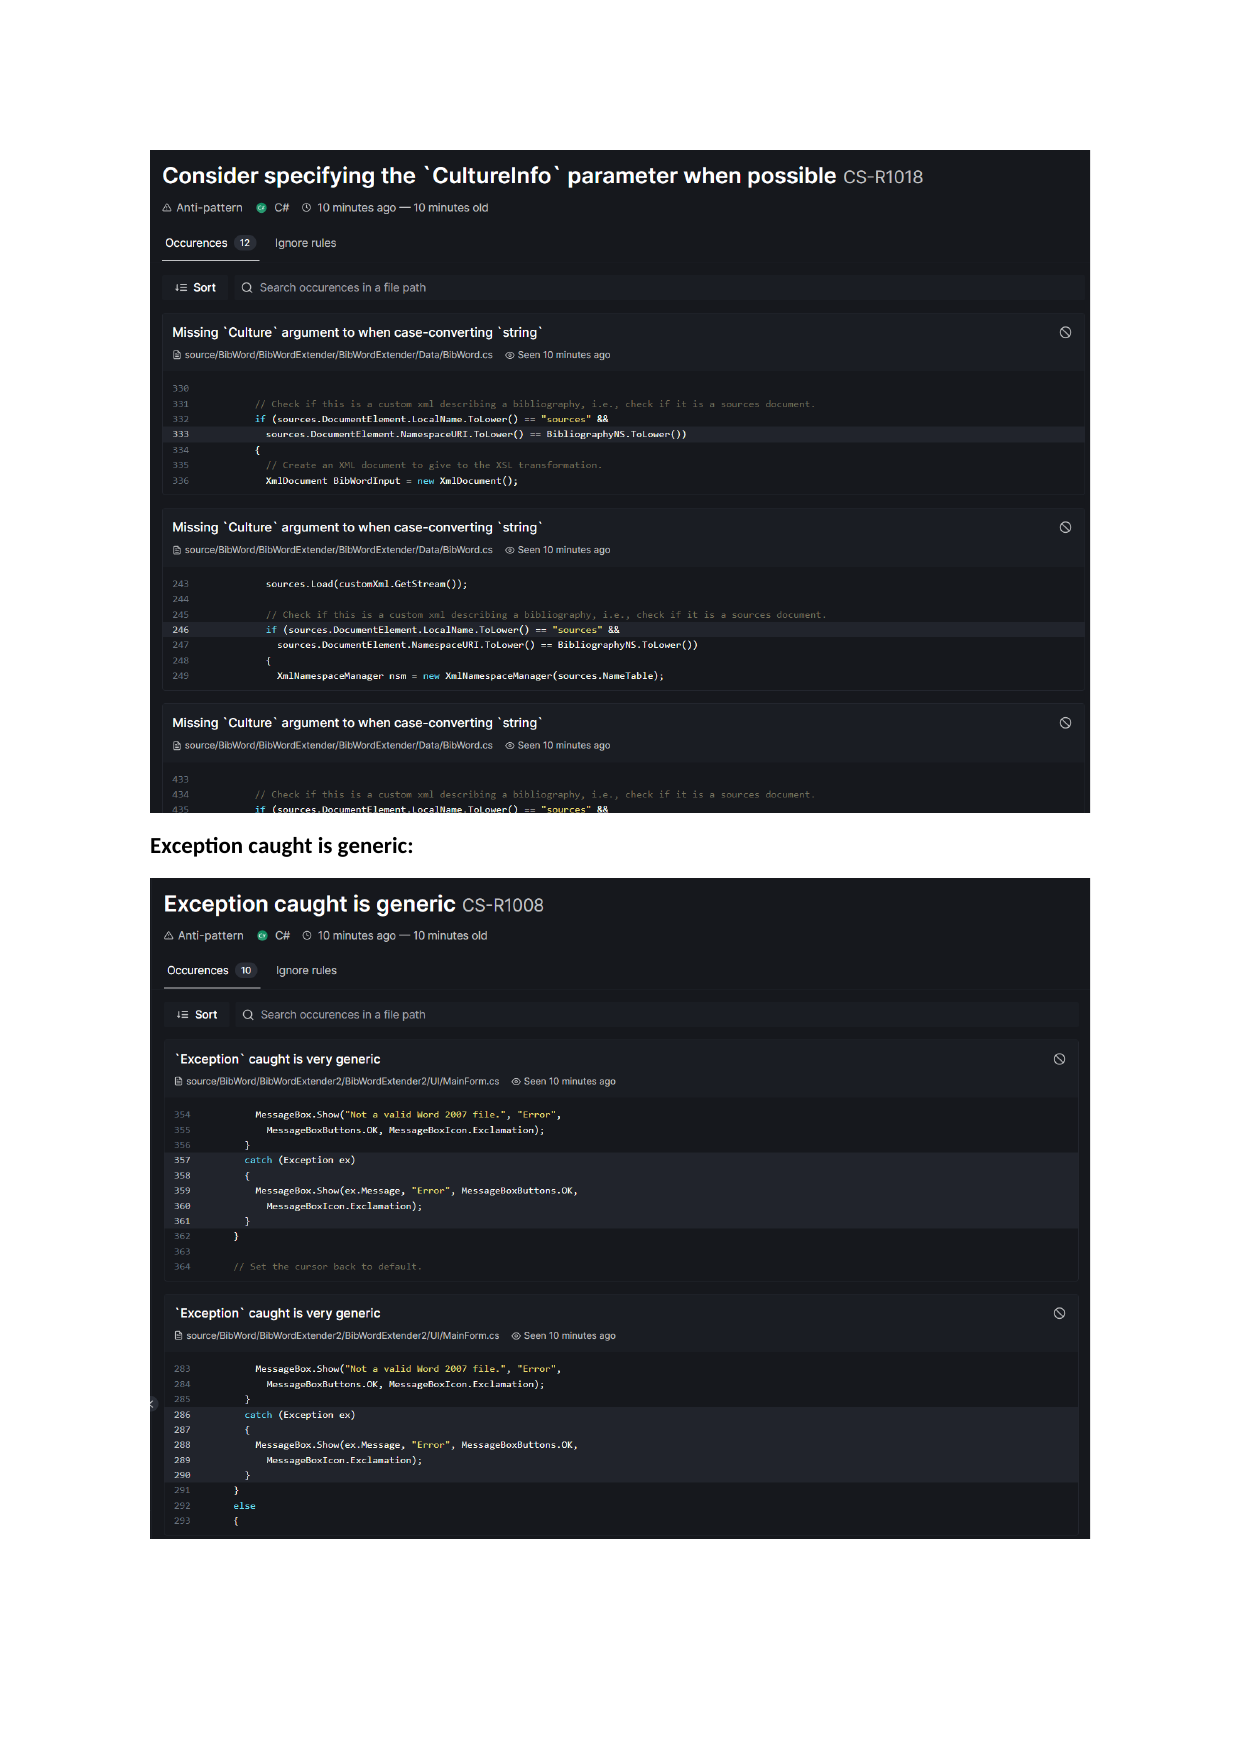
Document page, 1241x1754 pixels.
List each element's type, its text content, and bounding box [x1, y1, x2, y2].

text Exception caught is generic: [150, 832, 1090, 860]
